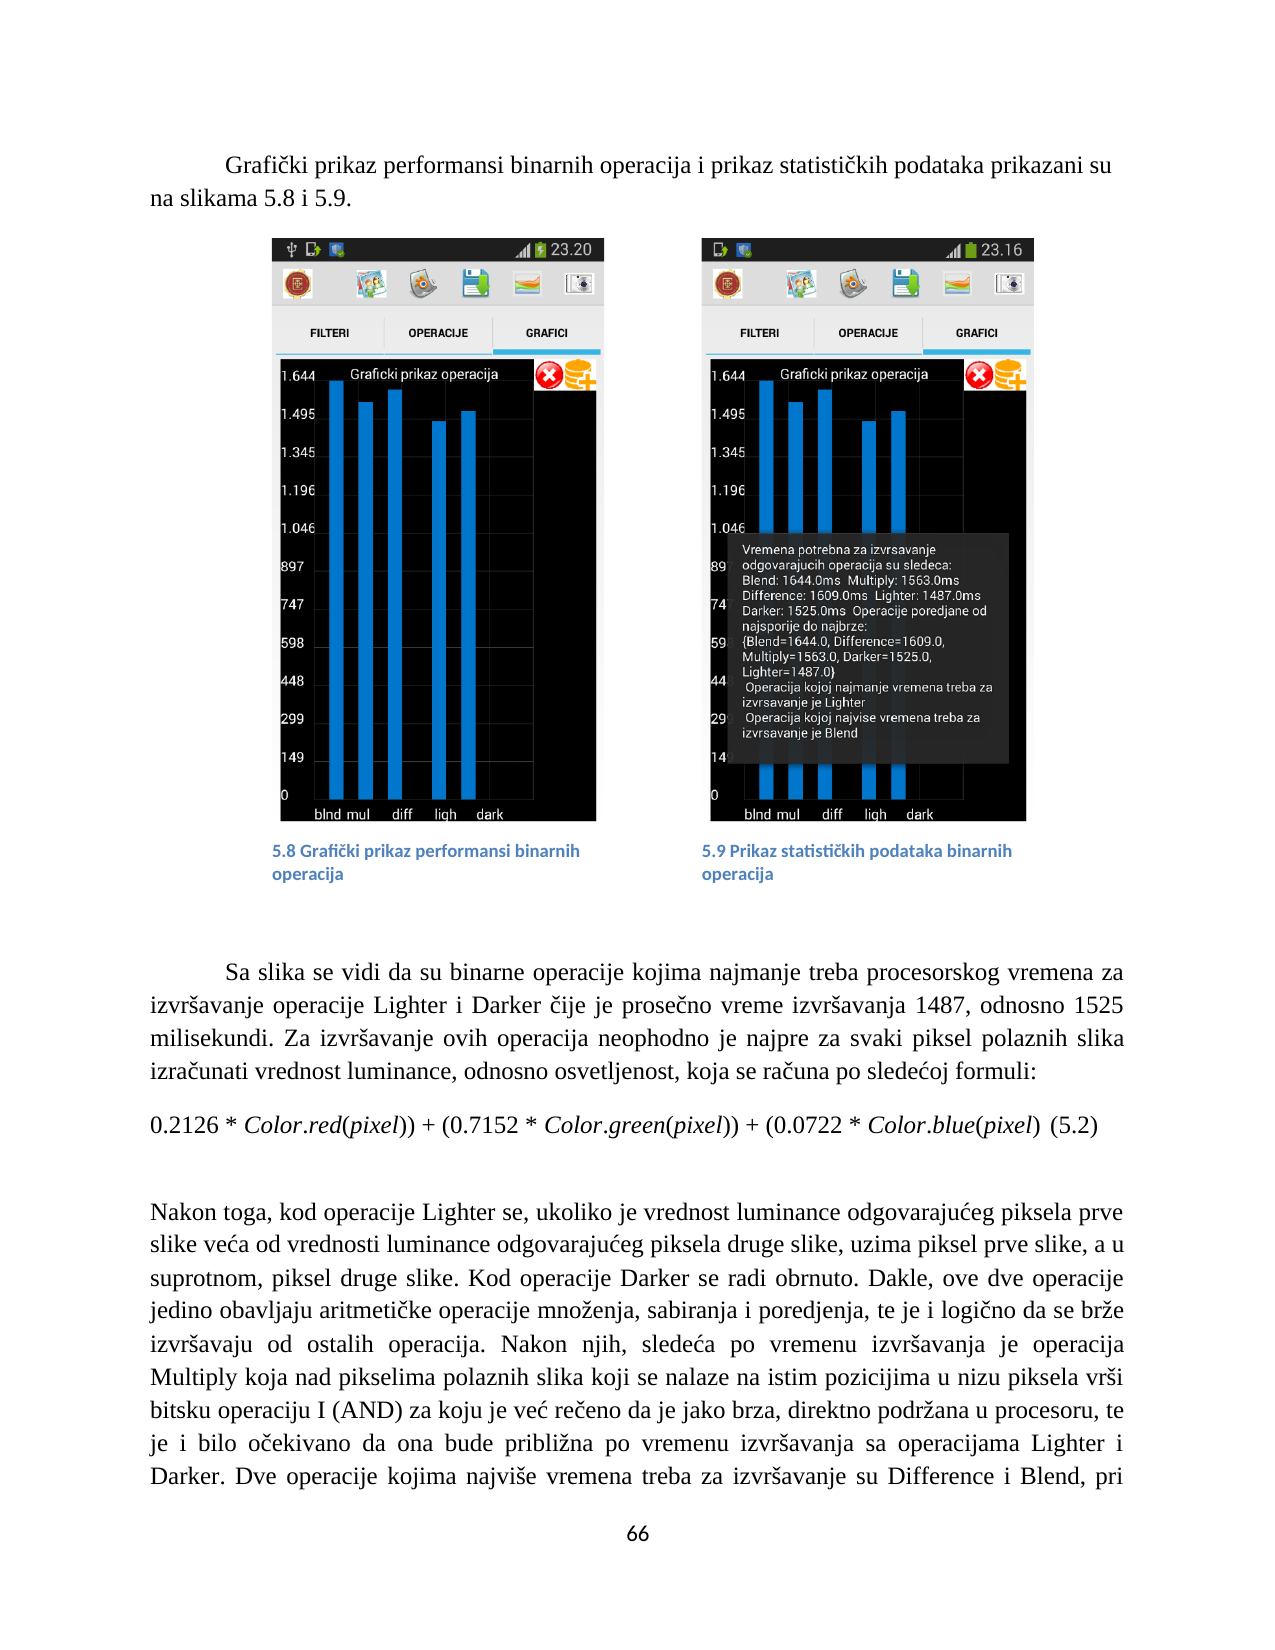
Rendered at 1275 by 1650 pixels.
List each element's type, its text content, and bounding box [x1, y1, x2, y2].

picture [701, 238, 1034, 830]
text Sa slika se vidi da su binarne operacije kojima najmanje treba procesorskog vremena za izvršavanje operacije Lighter i Darker čije je prosečno vreme izvršavanja 1487, odnosno 1525 milisekundi. Za izvršavanje ovih operacija neophodno je najpre za svaki piksel polaznih slika izračunati vrednost luminance, odnosno osvetljenost, koja se računa po sledećoj formuli: [150, 957, 1125, 1084]
text Grafički prikaz performansi binarnih operacija i prikaz statističkih podataka prikazani su na slikama 5.8 i 5.9. [150, 150, 1125, 212]
picture [271, 238, 605, 830]
text 0.2126 * Color.red(pixel)) + (0.7152 * Color.green(pixel)) + (0.0722 * Color.blue(pixel) (5.2) [150, 1110, 1125, 1171]
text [150, 1197, 1125, 1489]
